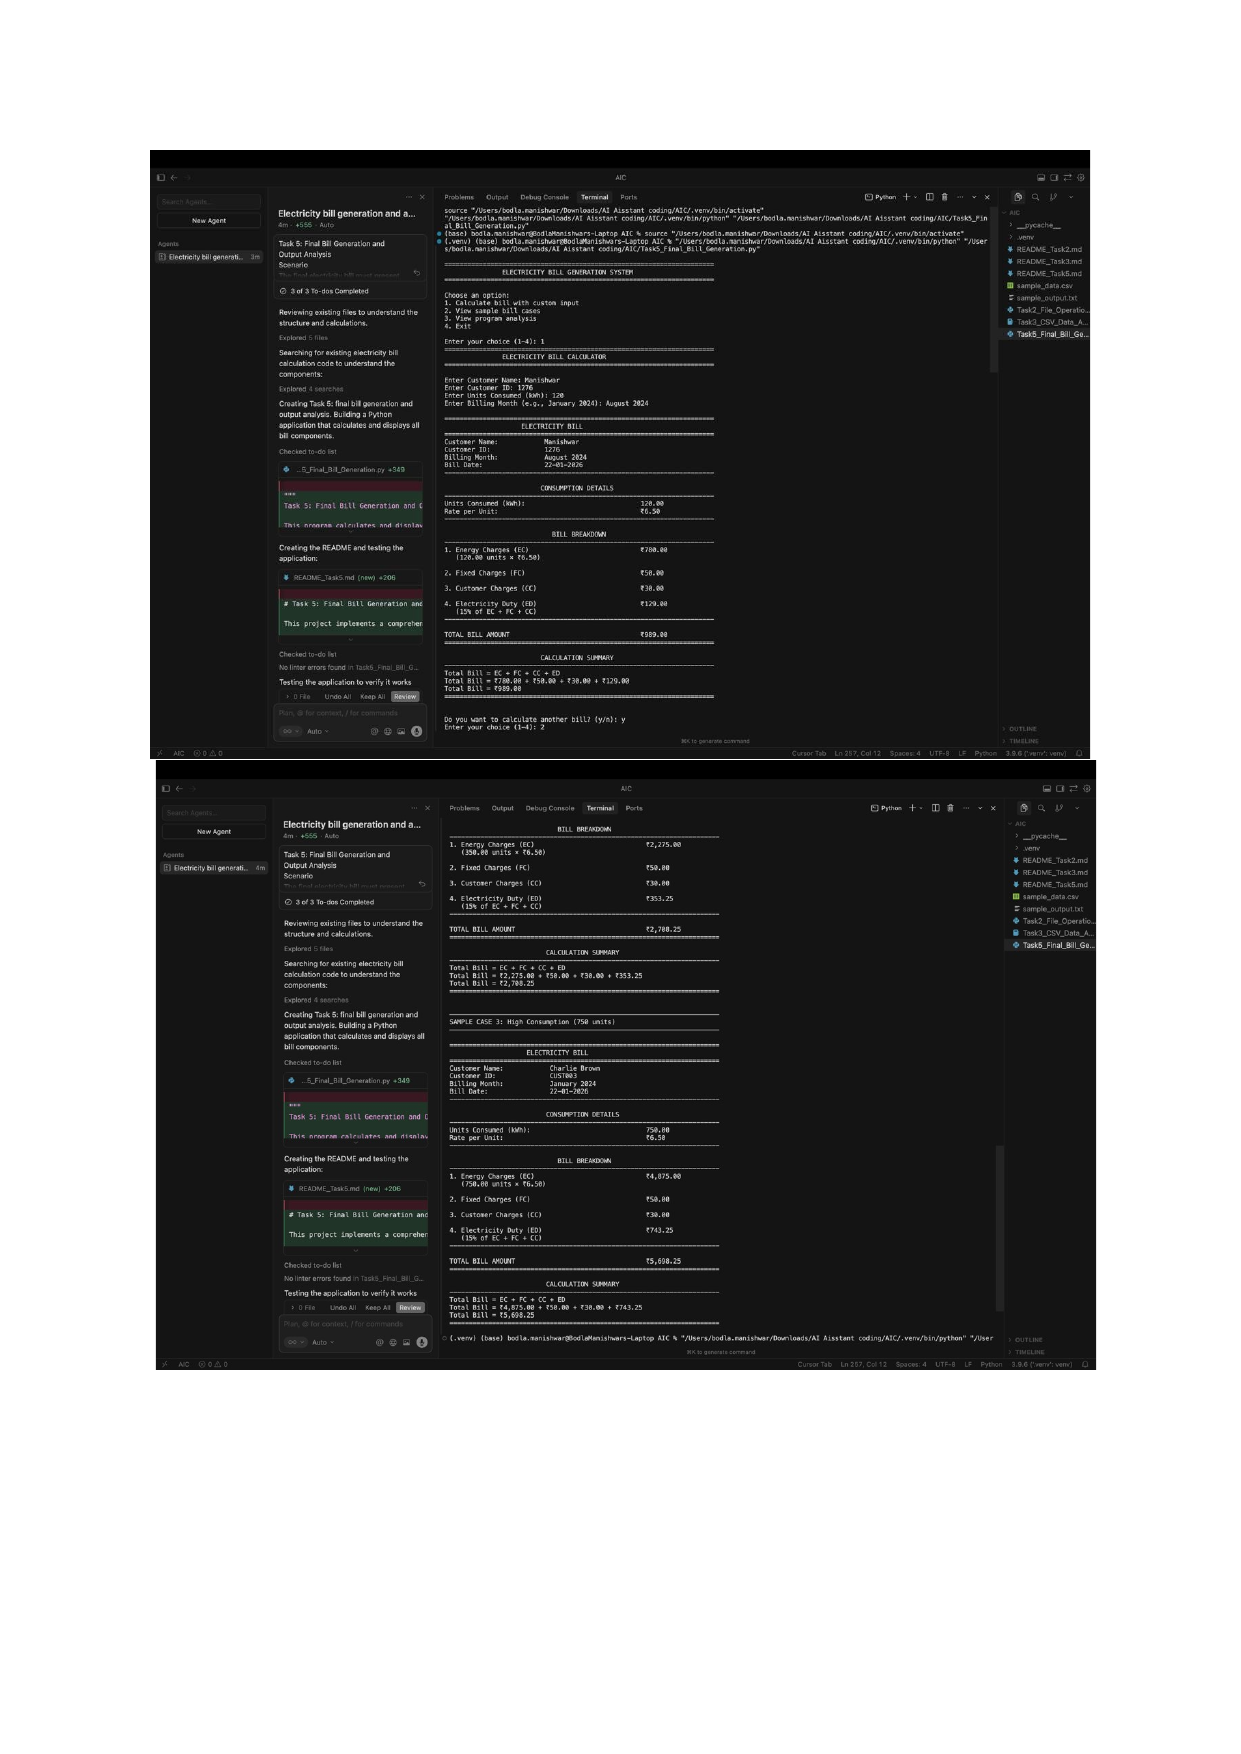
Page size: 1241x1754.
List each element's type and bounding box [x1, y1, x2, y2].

picture [150, 150, 1091, 759]
picture [155, 760, 1097, 1370]
